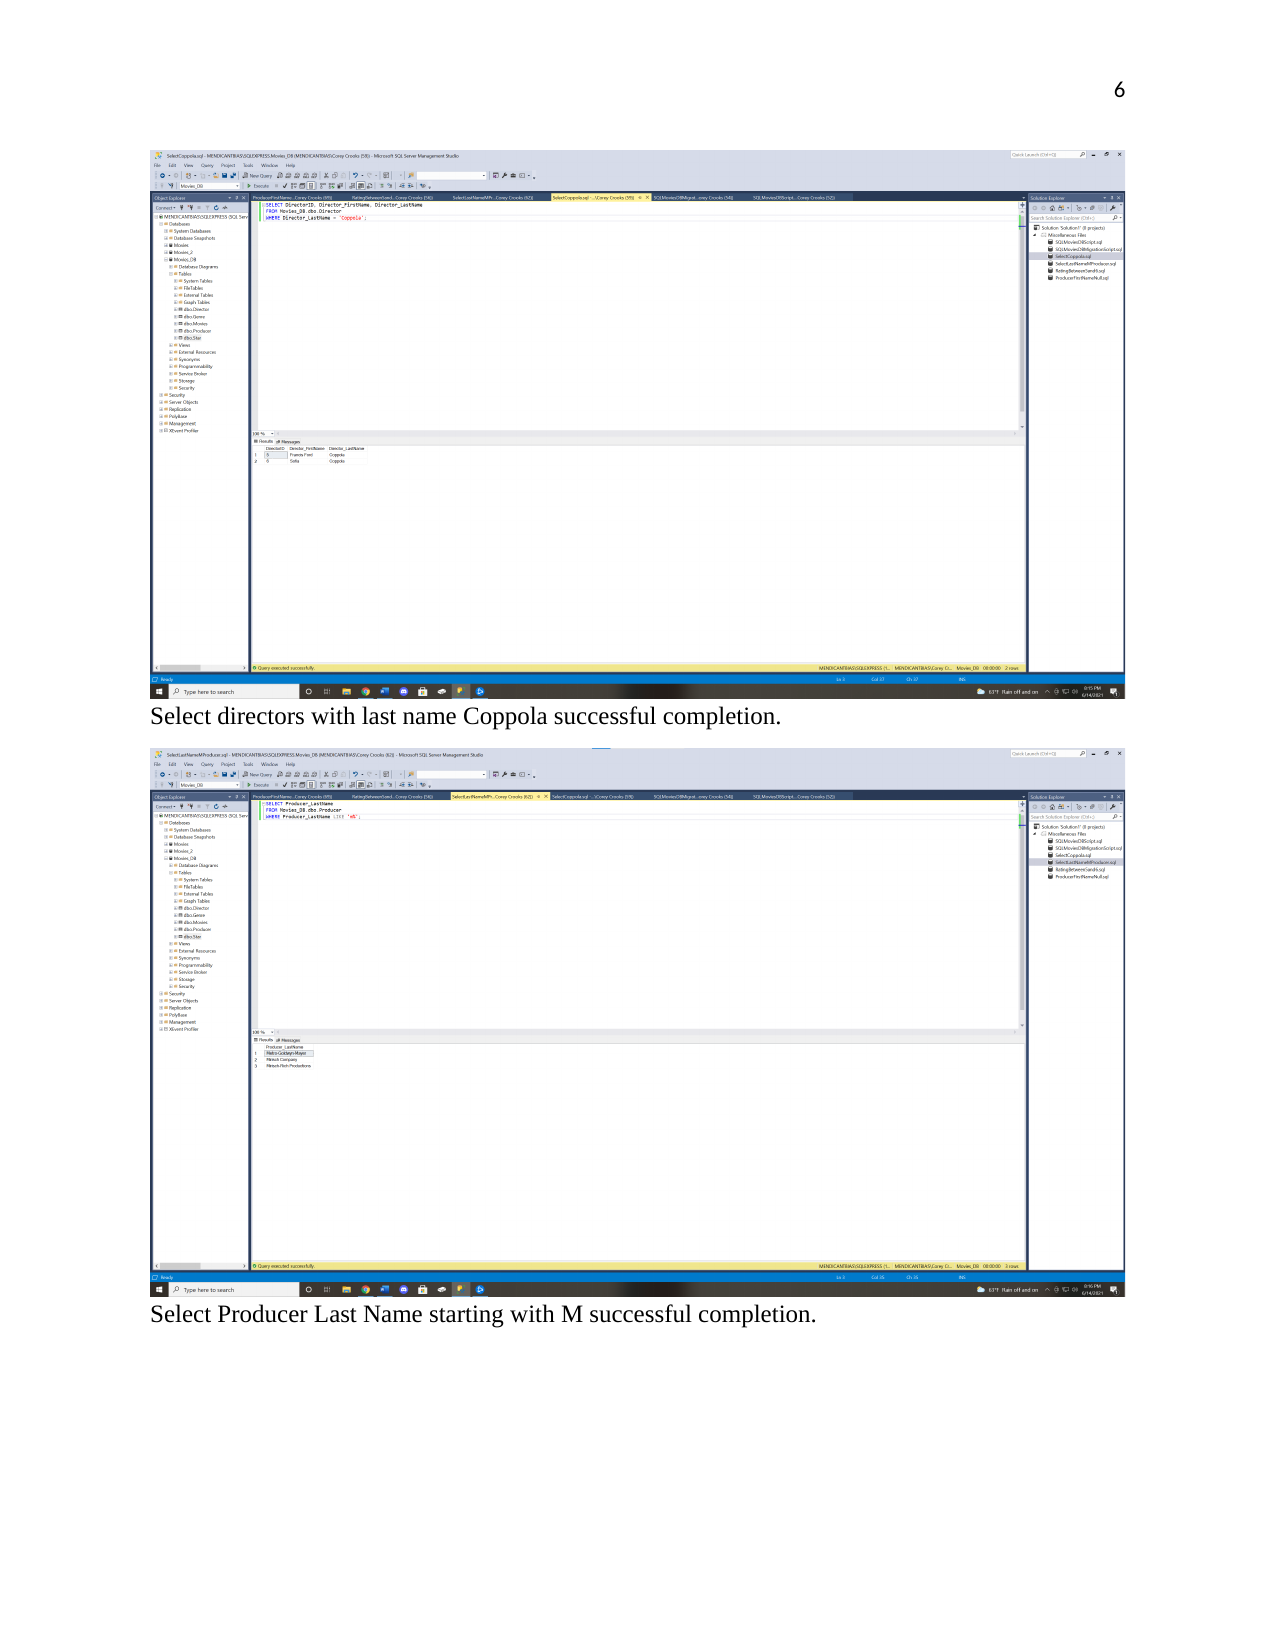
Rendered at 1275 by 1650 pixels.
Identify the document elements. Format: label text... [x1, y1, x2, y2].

picture [150, 150, 1125, 699]
picture [150, 748, 1125, 1297]
text Select Producer Last Name starting with M successful completion. [150, 1297, 1125, 1328]
text Select directors with last name Coppola successful completion. [150, 699, 1125, 729]
